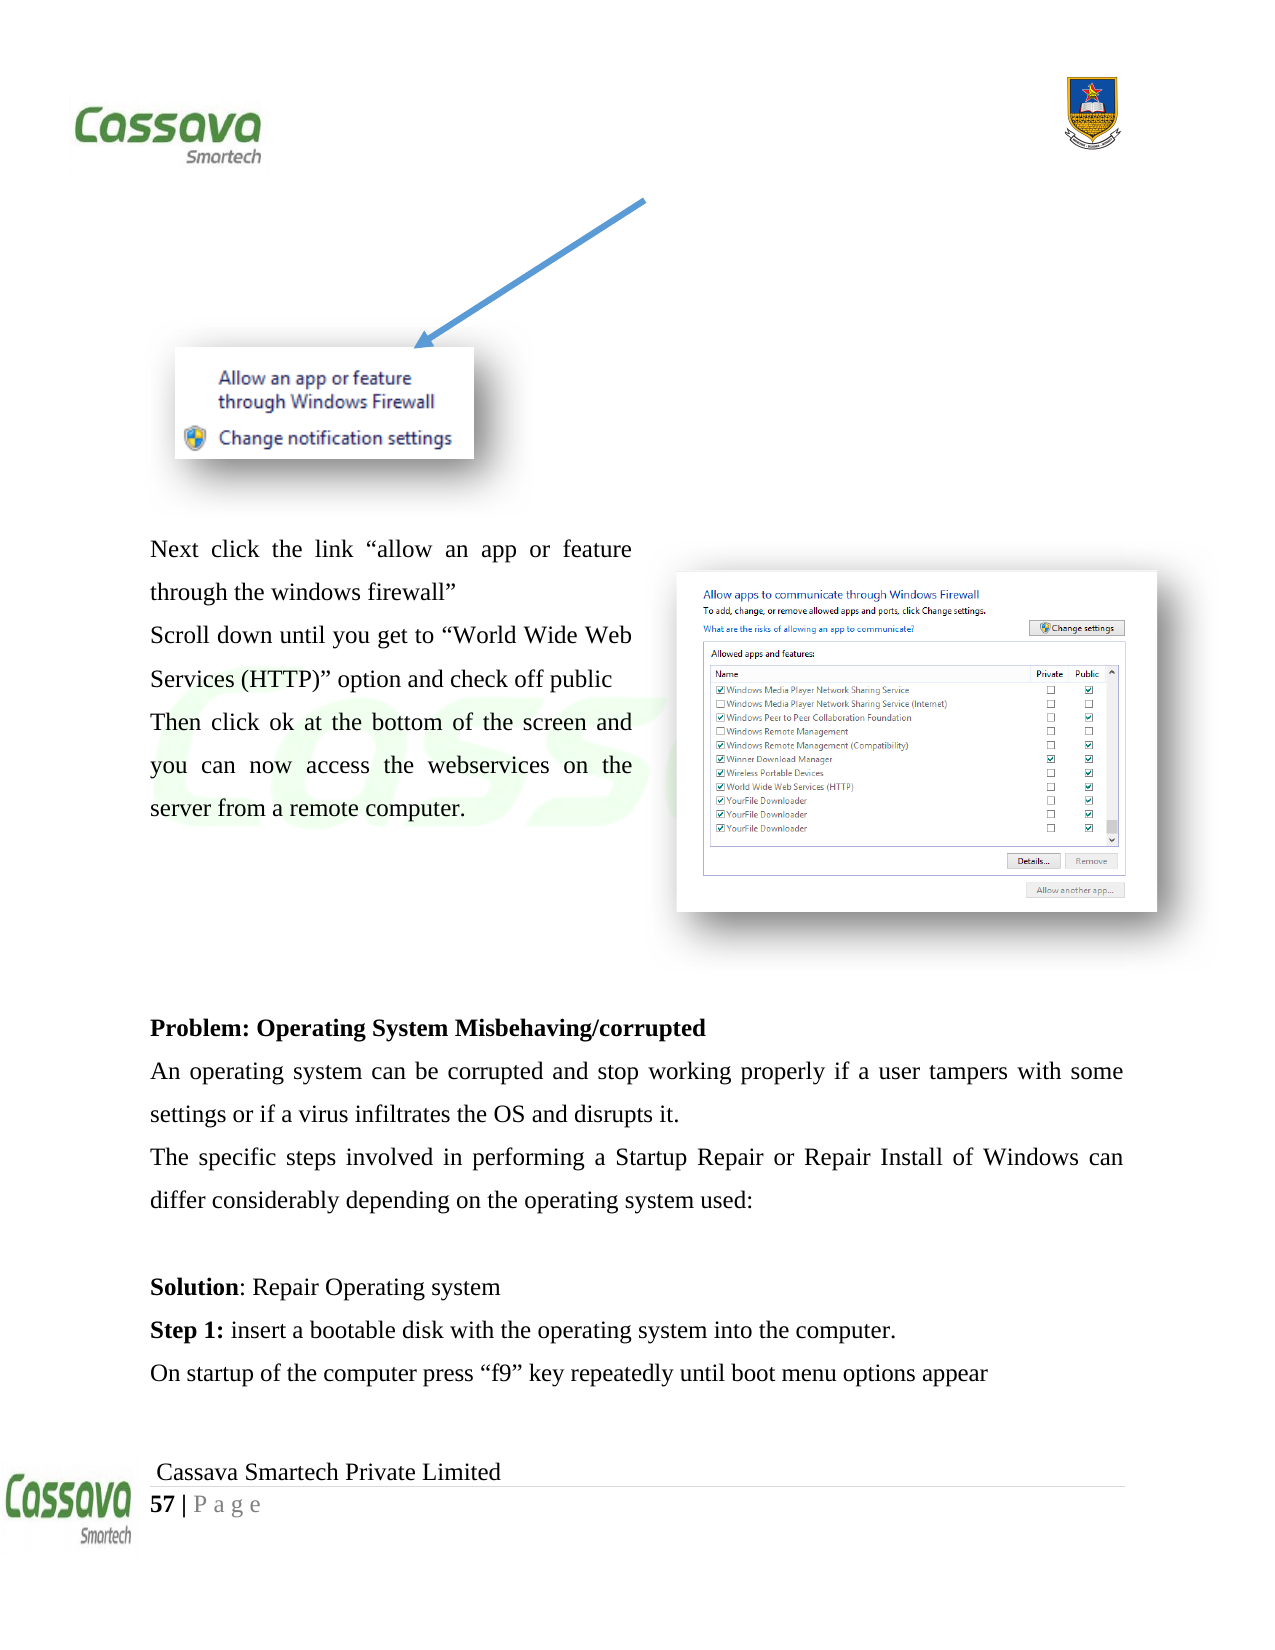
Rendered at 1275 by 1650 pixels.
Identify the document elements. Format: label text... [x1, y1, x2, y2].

text Solution: Repair Operating system [150, 1272, 1125, 1300]
text The specific steps involved in performing a Startup Repair or Repair Install of Windows can differ considerably depending on the operating system used: [150, 1142, 1125, 1214]
picture [68, 95, 275, 175]
picture [676, 570, 1158, 912]
text Next click the link “allow an app or feature through the windows firewall” [150, 534, 1125, 606]
text Step 1: insert a bootable disk with the operating system into the computer. [150, 1315, 1125, 1343]
text An operating system can be corrupted and stop working properly if a user tampers with some settings or if a virus infiltrates the OS and disrupts it. [150, 1056, 1125, 1128]
picture [175, 347, 474, 459]
picture [1, 1458, 140, 1558]
subtitle Problem: Operating System Misbehaving/corrupted [150, 1013, 1125, 1042]
text On startup of the computer press “f9” key repeatedly until boot menu options appear [150, 1358, 1125, 1387]
picture [1061, 75, 1125, 161]
text Scroll down until you get to “World Wide Web Services (HTTP)” option and check off public [150, 621, 659, 692]
text Then click ok at the bottom of the screen and you can now access the webservices on the server from a remote computer. [150, 707, 659, 822]
